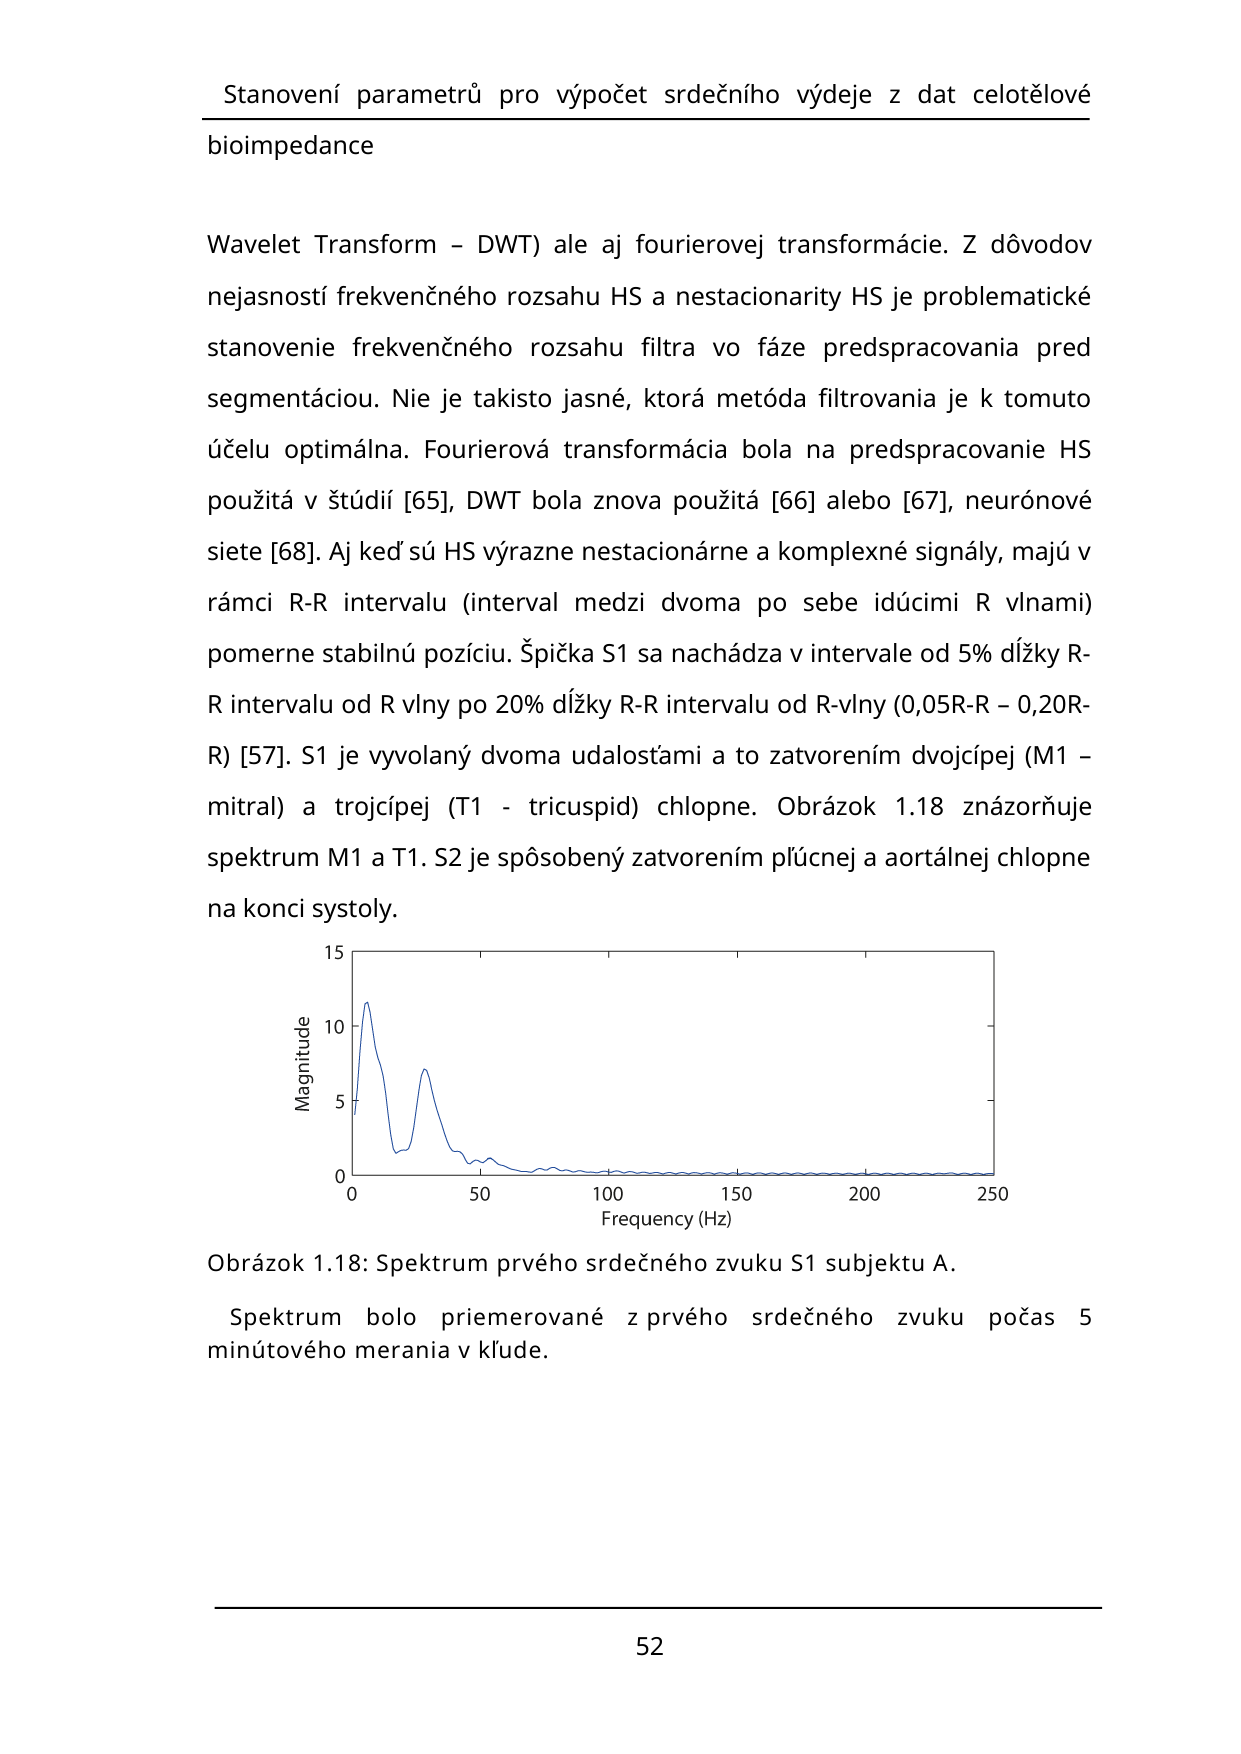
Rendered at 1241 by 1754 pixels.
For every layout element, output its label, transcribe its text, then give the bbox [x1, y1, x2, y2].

picture [291, 941, 1009, 1231]
text Spektrum bolo priemerované z prvého srdečného zvuku počas 5 minútového merania v kľude. [207, 1301, 1092, 1365]
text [207, 227, 1092, 925]
